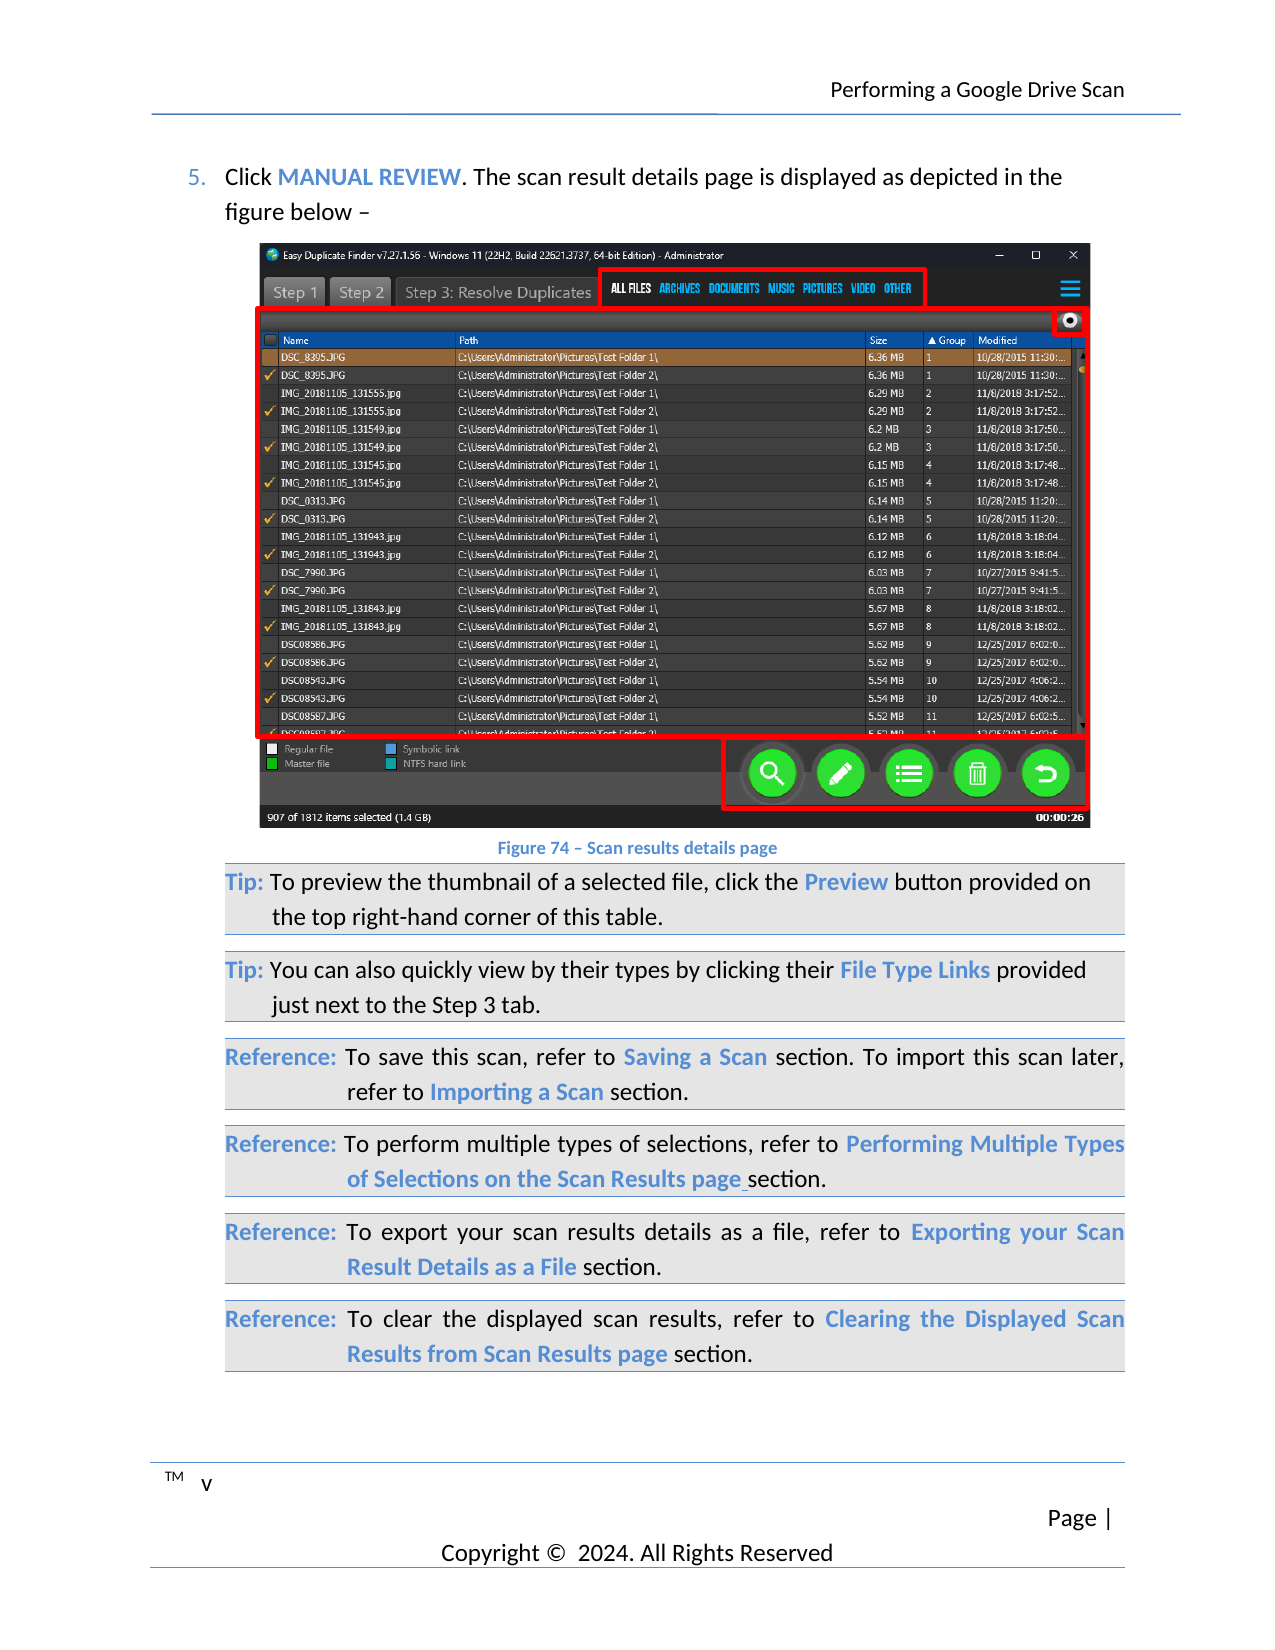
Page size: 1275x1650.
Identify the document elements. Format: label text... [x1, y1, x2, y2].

picture [602, 272, 923, 306]
text Reference: To save this scan, refer to Saving a Scan section. To import this scan later, refer to Importing a Scan section. [225, 1039, 1125, 1109]
picture [726, 740, 1085, 806]
picture [260, 311, 1085, 734]
picture [259, 243, 1091, 828]
text Reference: To perform multiple types of selections, refer to Performing Multiple Types of Selections on the Scan Results page section. [225, 1126, 1125, 1196]
text Tip: You can also quickly view by their types by clicking their File Type Links provided just next to the Step 3 tab. [225, 952, 1125, 1021]
picture [1057, 311, 1082, 332]
text Reference: To clear the displayed scan results, refer to Clearing the Displayed Scan Results from Scan Results page section. [225, 1301, 1125, 1371]
text Reference: To export your scan results details as a file, refer to Exporting your Scan Result Details as a File section. [225, 1214, 1125, 1283]
list Click MANUAL REVIEW. The scan result details page is displayed as depicted in the figure below – [187, 161, 1125, 227]
text Tip: To preview the thumbnail of a selected file, click the Preview button provided on the top right-hand corner of this table. [225, 864, 1125, 934]
